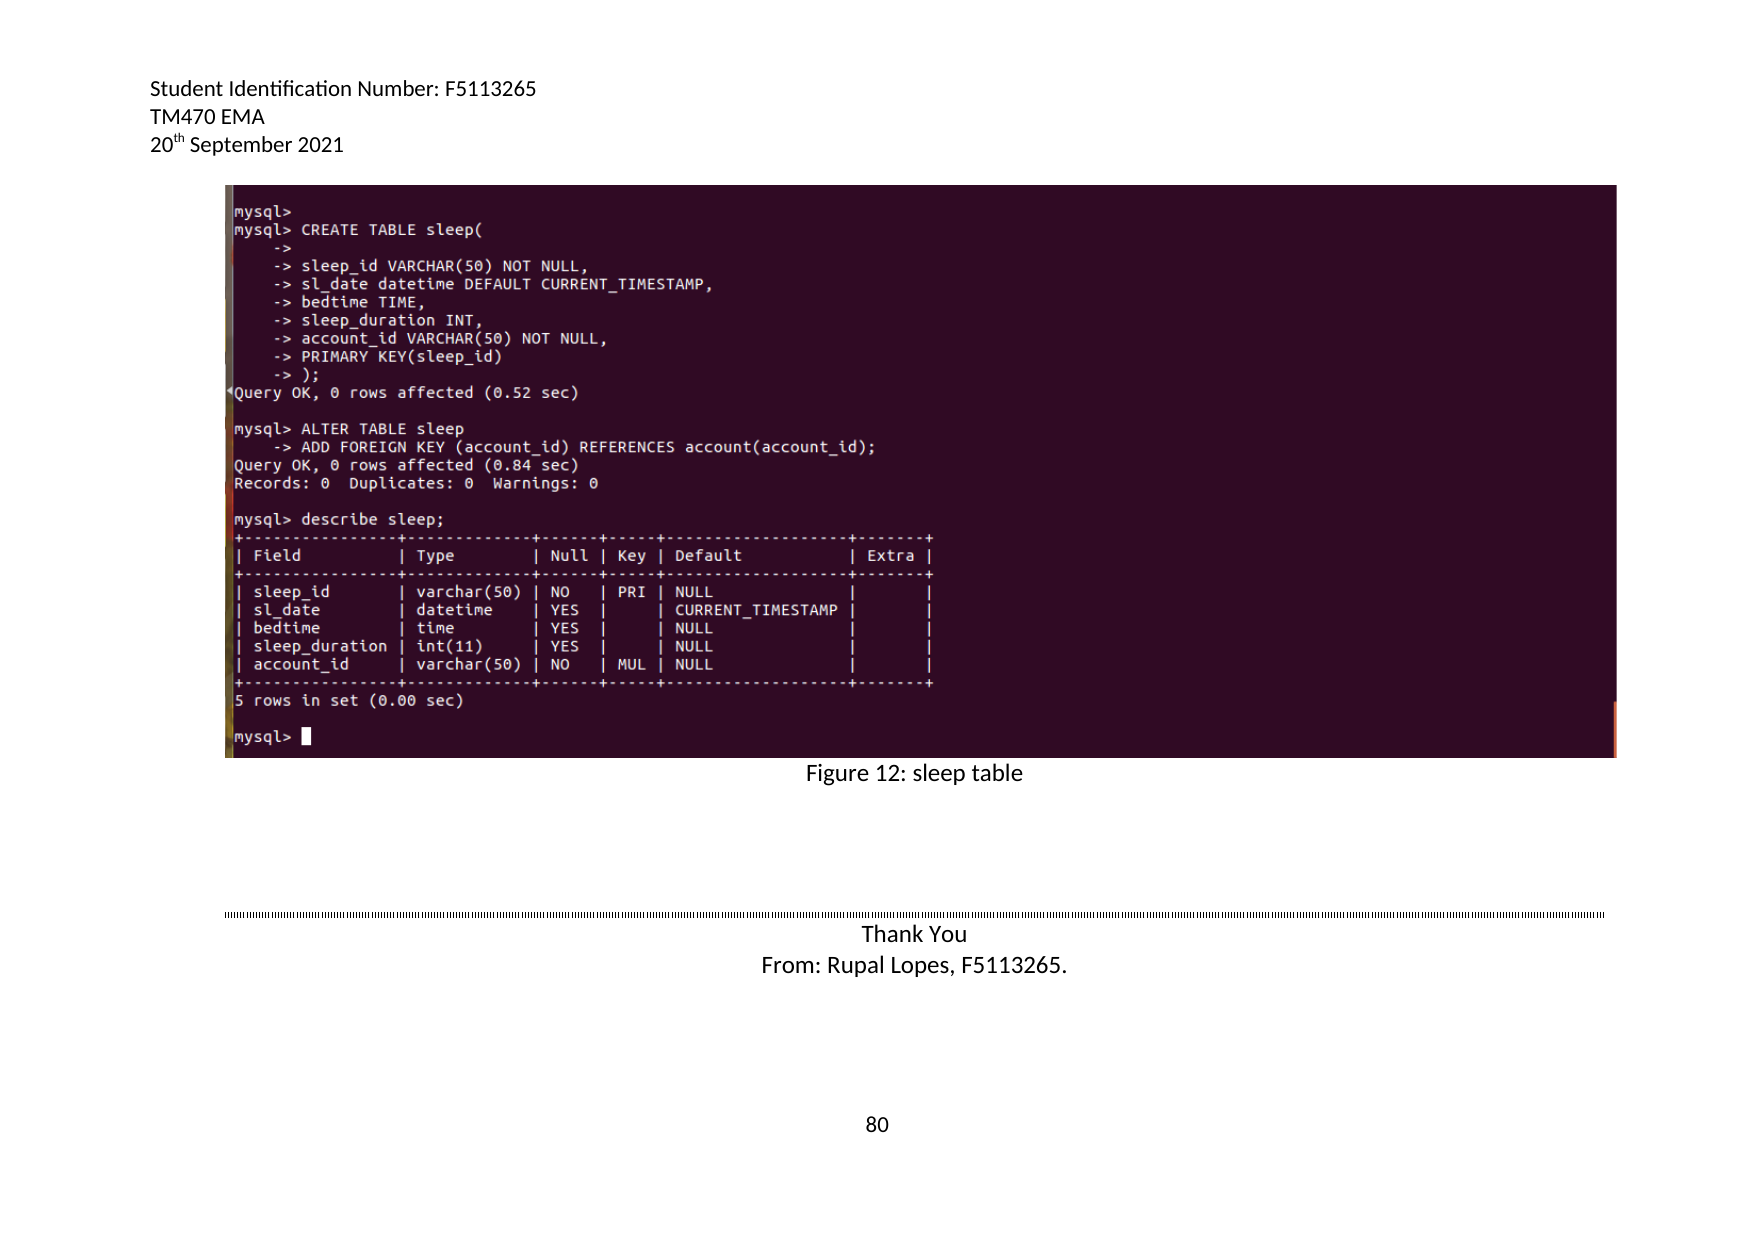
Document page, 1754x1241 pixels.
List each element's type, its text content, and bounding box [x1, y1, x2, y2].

list From: Rupal Lopes, F5113265. [225, 949, 1604, 979]
picture [225, 185, 1617, 758]
list Figure 12: sleep table [225, 758, 1604, 788]
list Thank You [225, 918, 1604, 949]
